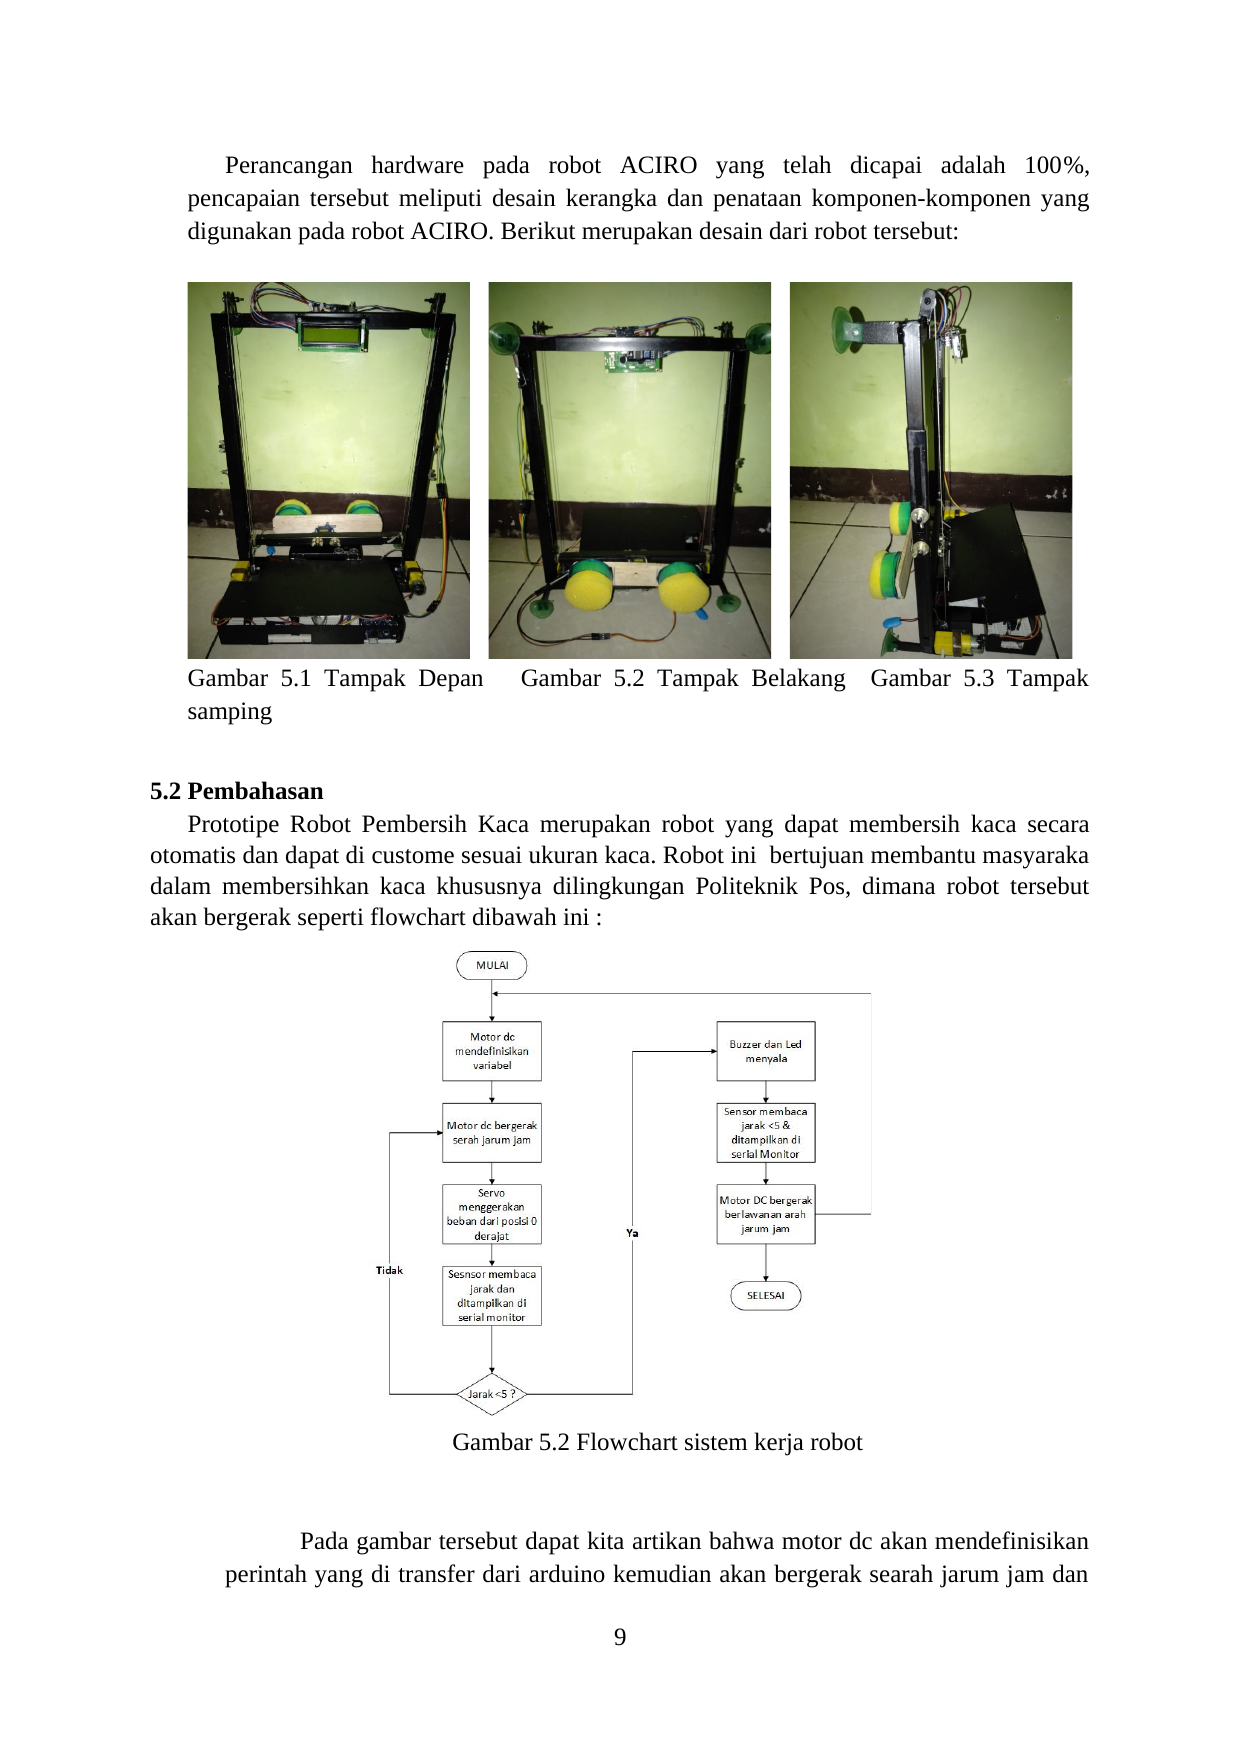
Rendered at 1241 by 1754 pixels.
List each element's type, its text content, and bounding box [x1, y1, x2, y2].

list Gambar 5.1 Tampak Depan Gambar 5.2 Tampak Belakang Gambar 5.3 Tampak samping [187, 663, 1090, 725]
list Perancangan hardware pada robot ACIRO yang telah dicapai adalah 100%, pencapaian tersebut meliputi desain kerangka dan penataan komponen-komponen yang digunakan pada robot ACIRO. Berikut merupakan desain dari robot tersebut: [187, 150, 1090, 245]
picture [488, 282, 772, 659]
picture [187, 282, 470, 659]
picture [789, 282, 1073, 659]
list Pembahasan [150, 776, 1090, 805]
text Prototipe Robot Pembersih Kaca merupakan robot yang dapat membersih kaca secara otomatis dan dapat di custome sesuai ukuran kaca. Robot ini bertujuan membantu masyaraka dalam membersihkan kaca khususnya dilingkungan Politeknik Pos, dimana robot tersebut akan bergerak seperti flowchart dibawah ini : [150, 809, 1090, 931]
picture [369, 950, 872, 1416]
list Gambar 5.2 Flowchart sistem kerja robot [225, 1427, 1090, 1456]
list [225, 1526, 1090, 1588]
